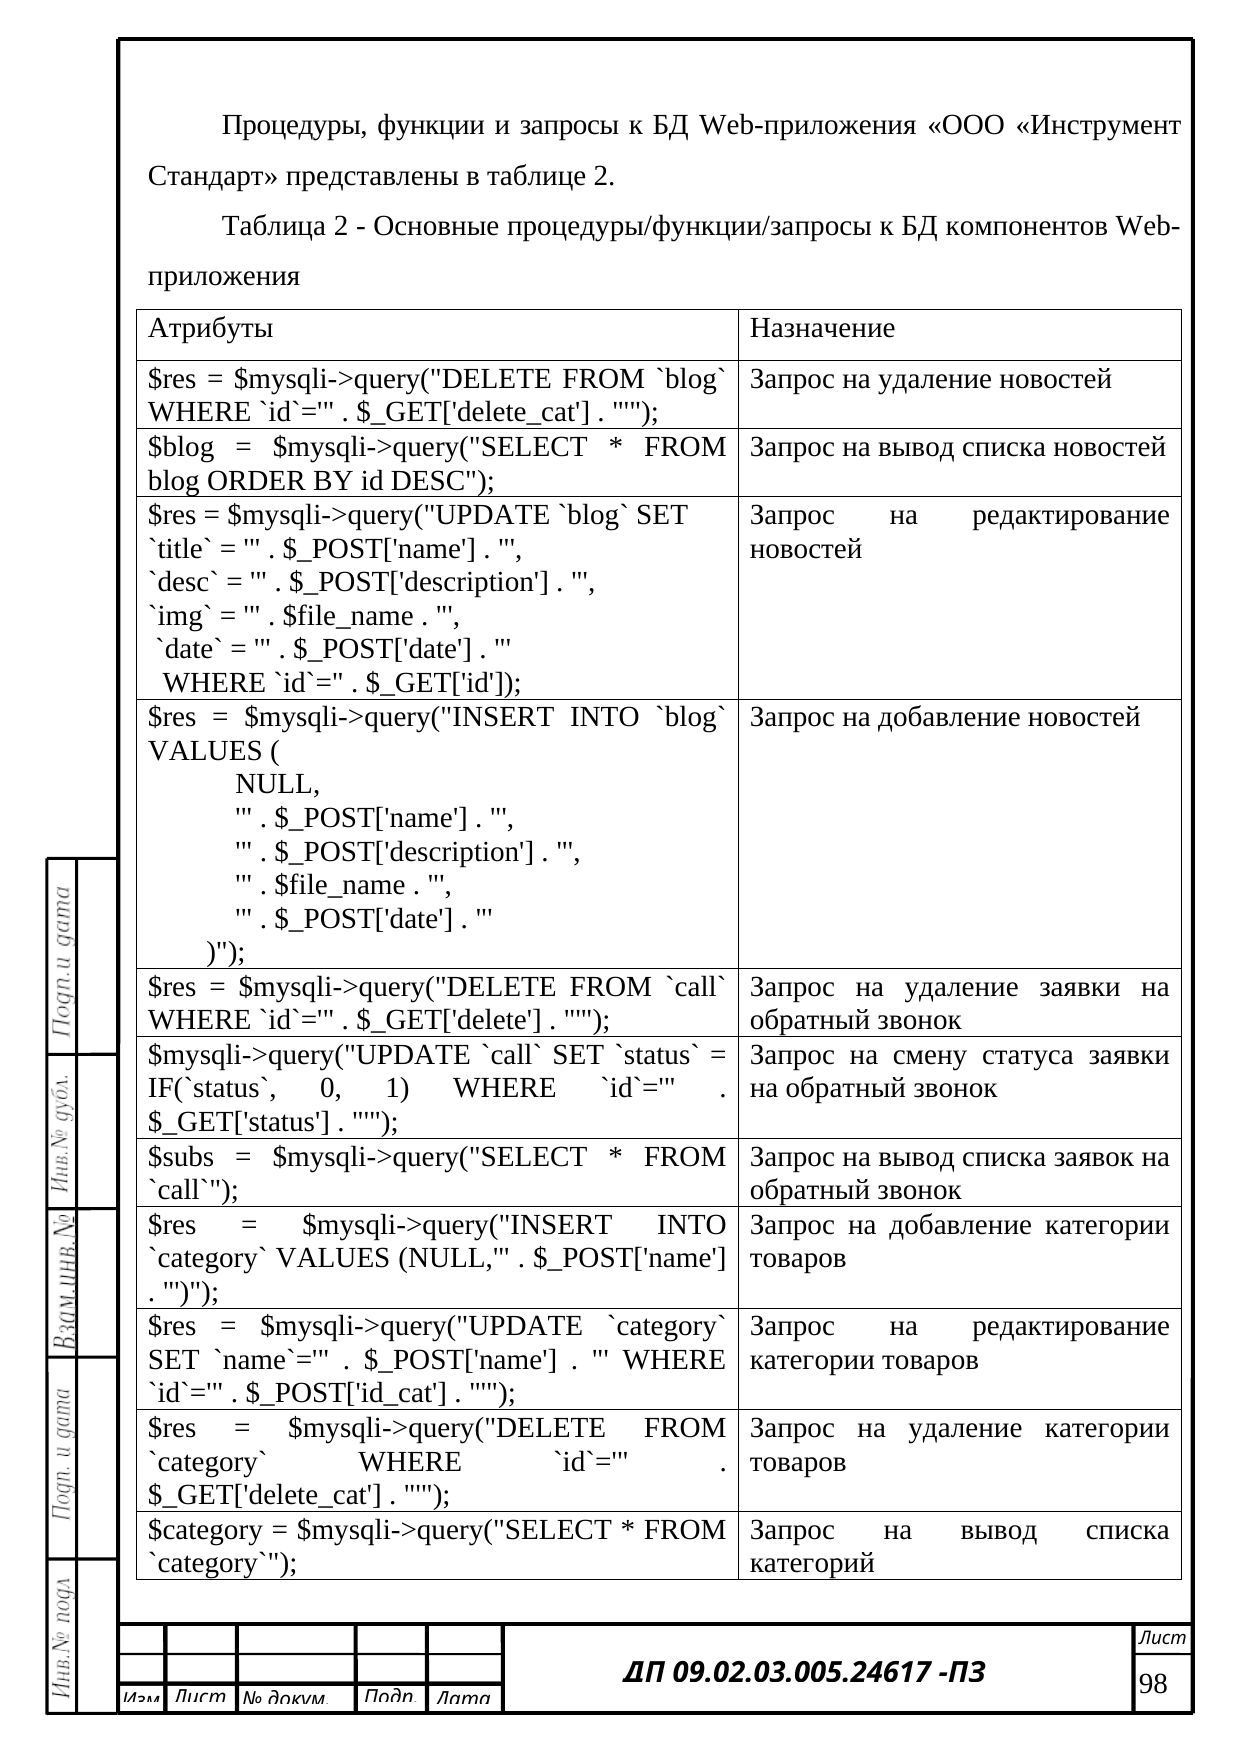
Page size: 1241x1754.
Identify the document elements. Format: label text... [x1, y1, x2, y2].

table_header Назначение [739, 310, 1181, 360]
table_cell Запрос на вывод списка заявок на обратный звонок [739, 1139, 1181, 1206]
table_cell $category = $mysqli->query("SELECT * FROM `category`"); [137, 1512, 738, 1579]
table_header Атрибуты [137, 310, 738, 360]
table_cell $subs = $mysqli->query("SELECT * FROM `call`"); [137, 1139, 738, 1206]
table_cell $res = $mysqli->query("UPDATE `category` SET `name`='" . $_POST['name'] . "' WHERE `id`='" . $_POST['id_cat'] . "'"); [137, 1309, 738, 1409]
table_cell Запрос на смену статуса заявки на обратный звонок [739, 1037, 1181, 1138]
table_cell $blog = $mysqli->query("SELECT * FROM blog ORDER BY id DESC"); [137, 429, 738, 496]
table_cell Запрос на редактирование категории товаров [739, 1309, 1181, 1409]
text Таблица 2 - Основные процедуры/функции/запросы к БД компонентов Web-приложения [148, 208, 1181, 292]
table_cell $res = $mysqli->query("INSERT INTO `category` VALUES (NULL,'" . $_POST['name'] . "')"); [137, 1207, 738, 1307]
table_cell Запрос на редактирование новостей [739, 497, 1181, 698]
table_cell Запрос на вывод списка категорий [739, 1512, 1181, 1579]
table_cell Запрос на вывод списка новостей [739, 429, 1181, 496]
text Процедуры, функции и запросы к БД Web-приложения «ООО «Инструмент Стандарт» представлены в таблице 2. [148, 107, 1181, 191]
table_cell Запрос на добавление новостей [739, 700, 1181, 968]
table_cell Запрос на удаление заявки на обратный звонок [739, 969, 1181, 1036]
table_cell $res = $mysqli->query("DELETE FROM `blog` WHERE `id`='" . $_GET['delete_cat'] . "'"); [137, 361, 738, 428]
table_cell Запрос на удаление категории товаров [739, 1410, 1181, 1511]
table_cell $res = $mysqli->query("DELETE FROM `category` WHERE `id`='" . $_GET['delete_cat'] . "'"); [137, 1410, 738, 1511]
table_cell $res = $mysqli->query("DELETE FROM `call` WHERE `id`='" . $_GET['delete'] . "'"); [137, 969, 738, 1036]
table_cell Запрос на удаление новостей [739, 361, 1181, 428]
table_cell Запрос на добавление категории товаров [739, 1207, 1181, 1307]
table_cell $res = $mysqli->query("INSERT INTO `blog` VALUES ( NULL, '" . $_POST['name'] . "', '" . $_POST['description'] . "', '" . $file_name . "', '" . $_POST['date'] . "' )"); [137, 700, 738, 968]
table_cell $res = $mysqli->query("UPDATE `blog` SET `title` = '" . $_POST['name'] . "', `desc` = '" . $_POST['description'] . "', `img` = '" . $file_name . "', `date` = '" . $_POST['date'] . "' WHERE `id`=" . $_GET['id']); [137, 497, 738, 698]
table_cell $mysqli->query("UPDATE `call` SET `status` = IF(`status`, 0, 1) WHERE `id`='" . $_GET['status'] . "'"); [137, 1037, 738, 1138]
